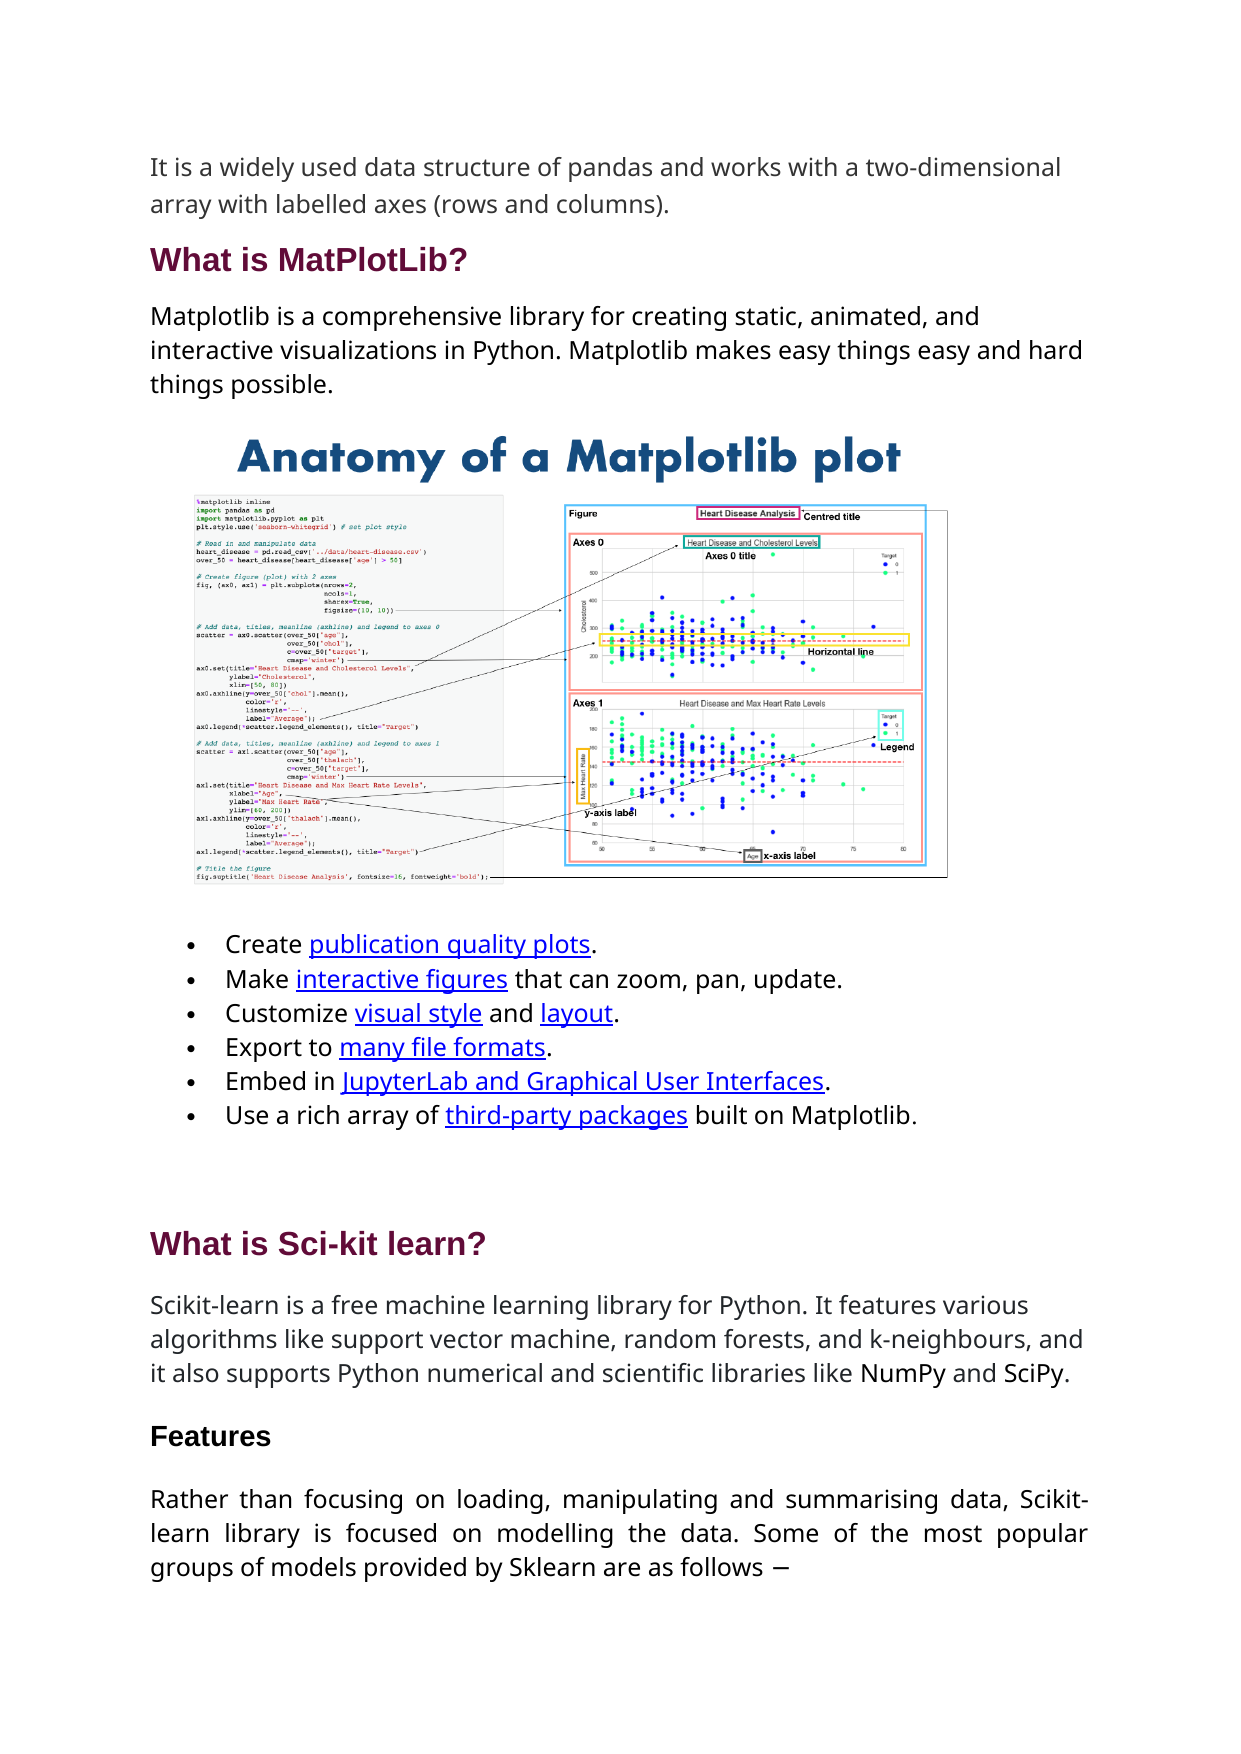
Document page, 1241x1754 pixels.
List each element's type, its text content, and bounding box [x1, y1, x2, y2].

list Customize visual style and layout. [187, 995, 1090, 1029]
text What is MatPlotLib? [150, 240, 1090, 279]
list Use a rich array of third-party packages built on Matplotlib. [187, 1097, 1090, 1132]
list Create publication quality plots. [187, 927, 1090, 961]
subtitle Features [150, 1419, 1090, 1452]
text Rather than focusing on loading, manipulating and summarising data, Scikit-learn library is focused on modelling the data. Some of the most popular groups of models provided by Sklearn are as follows − [150, 1482, 1090, 1584]
text Matplotlib is a comprehensive library for creating static, animated, and interactive visualizations in Python. Matplotlib makes easy things easy and hard things possible. [150, 298, 1090, 401]
list Embed in JupyterLab and Graphical User Interfaces. [187, 1063, 1090, 1097]
list Export to many file formats. [187, 1029, 1090, 1063]
text What is Sci-kit learn? [150, 1224, 1090, 1263]
picture [150, 429, 986, 898]
text It is a widely used data structure of pandas and works with a two-dimensional array with labelled axes (rows and columns). [150, 150, 1090, 221]
list Make interactive figures that can zoom, pan, update. [187, 961, 1090, 995]
